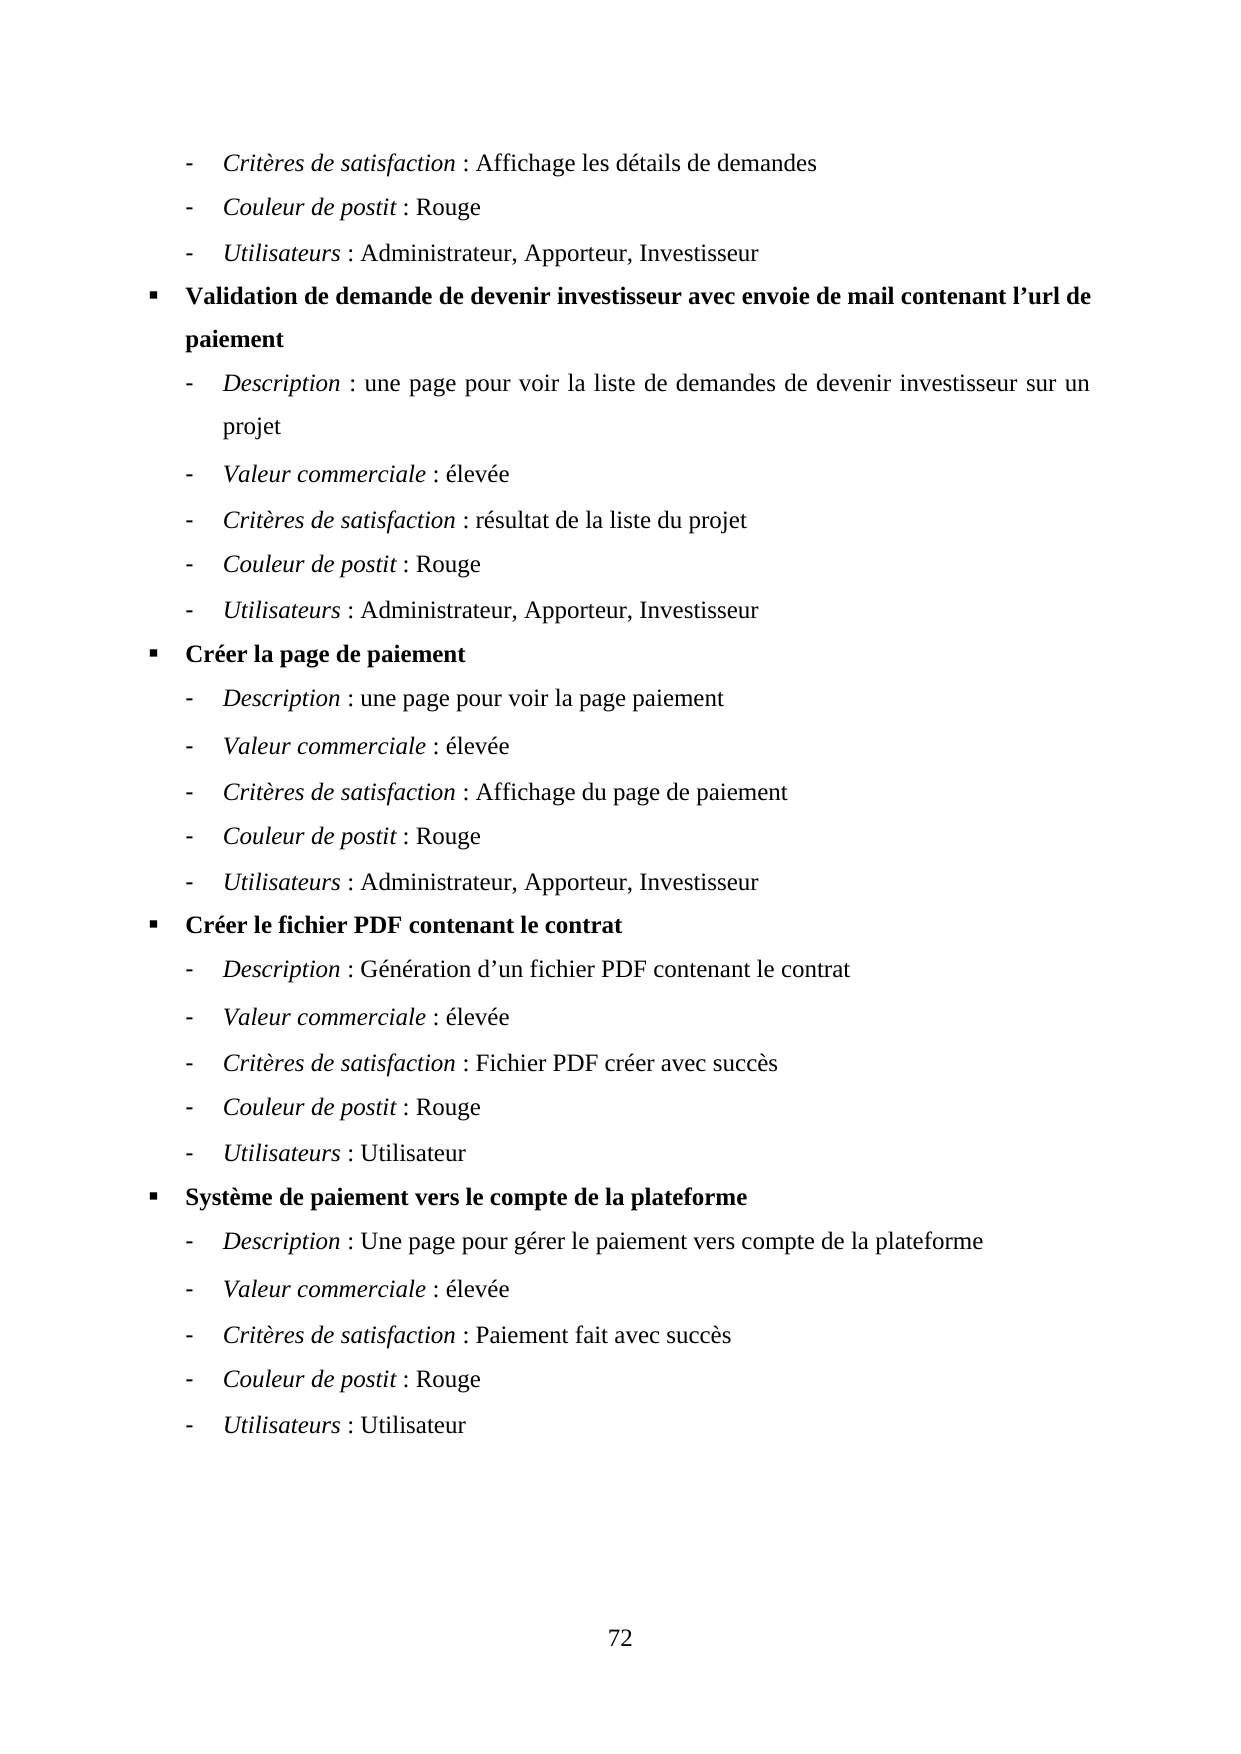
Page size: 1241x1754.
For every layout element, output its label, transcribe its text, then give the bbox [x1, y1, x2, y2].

list Critères de satisfaction : Affichage les détails de demandes [185, 148, 1091, 177]
list Utilisateurs : Administrateur, Apporteur, Investisseur [185, 867, 1091, 896]
list Critères de satisfaction : Affichage du page de paiement [185, 777, 1091, 806]
list Utilisateurs : Administrateur, Apporteur, Investisseur [185, 595, 1091, 624]
list Valeur commerciale : élevée [185, 1273, 1091, 1302]
list Utilisateurs : Utilisateur [185, 1410, 1091, 1439]
list Système de paiement vers le compte de la plateforme [148, 1182, 1092, 1211]
list Critères de satisfaction : Paiement fait avec succès [185, 1320, 1091, 1349]
list Valeur commerciale : élevée [185, 459, 1091, 488]
list Créer le fichier PDF contenant le contrat [148, 911, 1092, 939]
list Utilisateurs : Administrateur, Apporteur, Investisseur [185, 238, 1091, 267]
list Description : Une page pour gérer le paiement vers compte de la plateforme [185, 1226, 1091, 1254]
list Validation de demande de devenir investisseur avec envoie de mail contenant l’url de paiement [148, 281, 1092, 353]
list Couleur de postit : Rouge [185, 1363, 1091, 1392]
list Créer la page de paiement [148, 639, 1092, 668]
list Valeur commerciale : élevée [185, 1002, 1091, 1031]
list Description : une page pour voir la page paiement [185, 683, 1091, 712]
list Description : une page pour voir la liste de demandes de devenir investisseur sur un projet [185, 368, 1091, 440]
list Critères de satisfaction : Fichier PDF créer avec succès [185, 1048, 1091, 1077]
list Couleur de postit : Rouge [185, 191, 1091, 220]
list Couleur de postit : Rouge [185, 549, 1091, 578]
list Description : Génération d’un fichier PDF contenant le contrat [185, 954, 1091, 983]
list Utilisateurs : Utilisateur [185, 1138, 1091, 1167]
list Couleur de postit : Rouge [185, 821, 1091, 849]
list Critères de satisfaction : résultat de la liste du projet [185, 505, 1091, 534]
list Valeur commerciale : élevée [185, 731, 1091, 759]
list Couleur de postit : Rouge [185, 1092, 1091, 1121]
